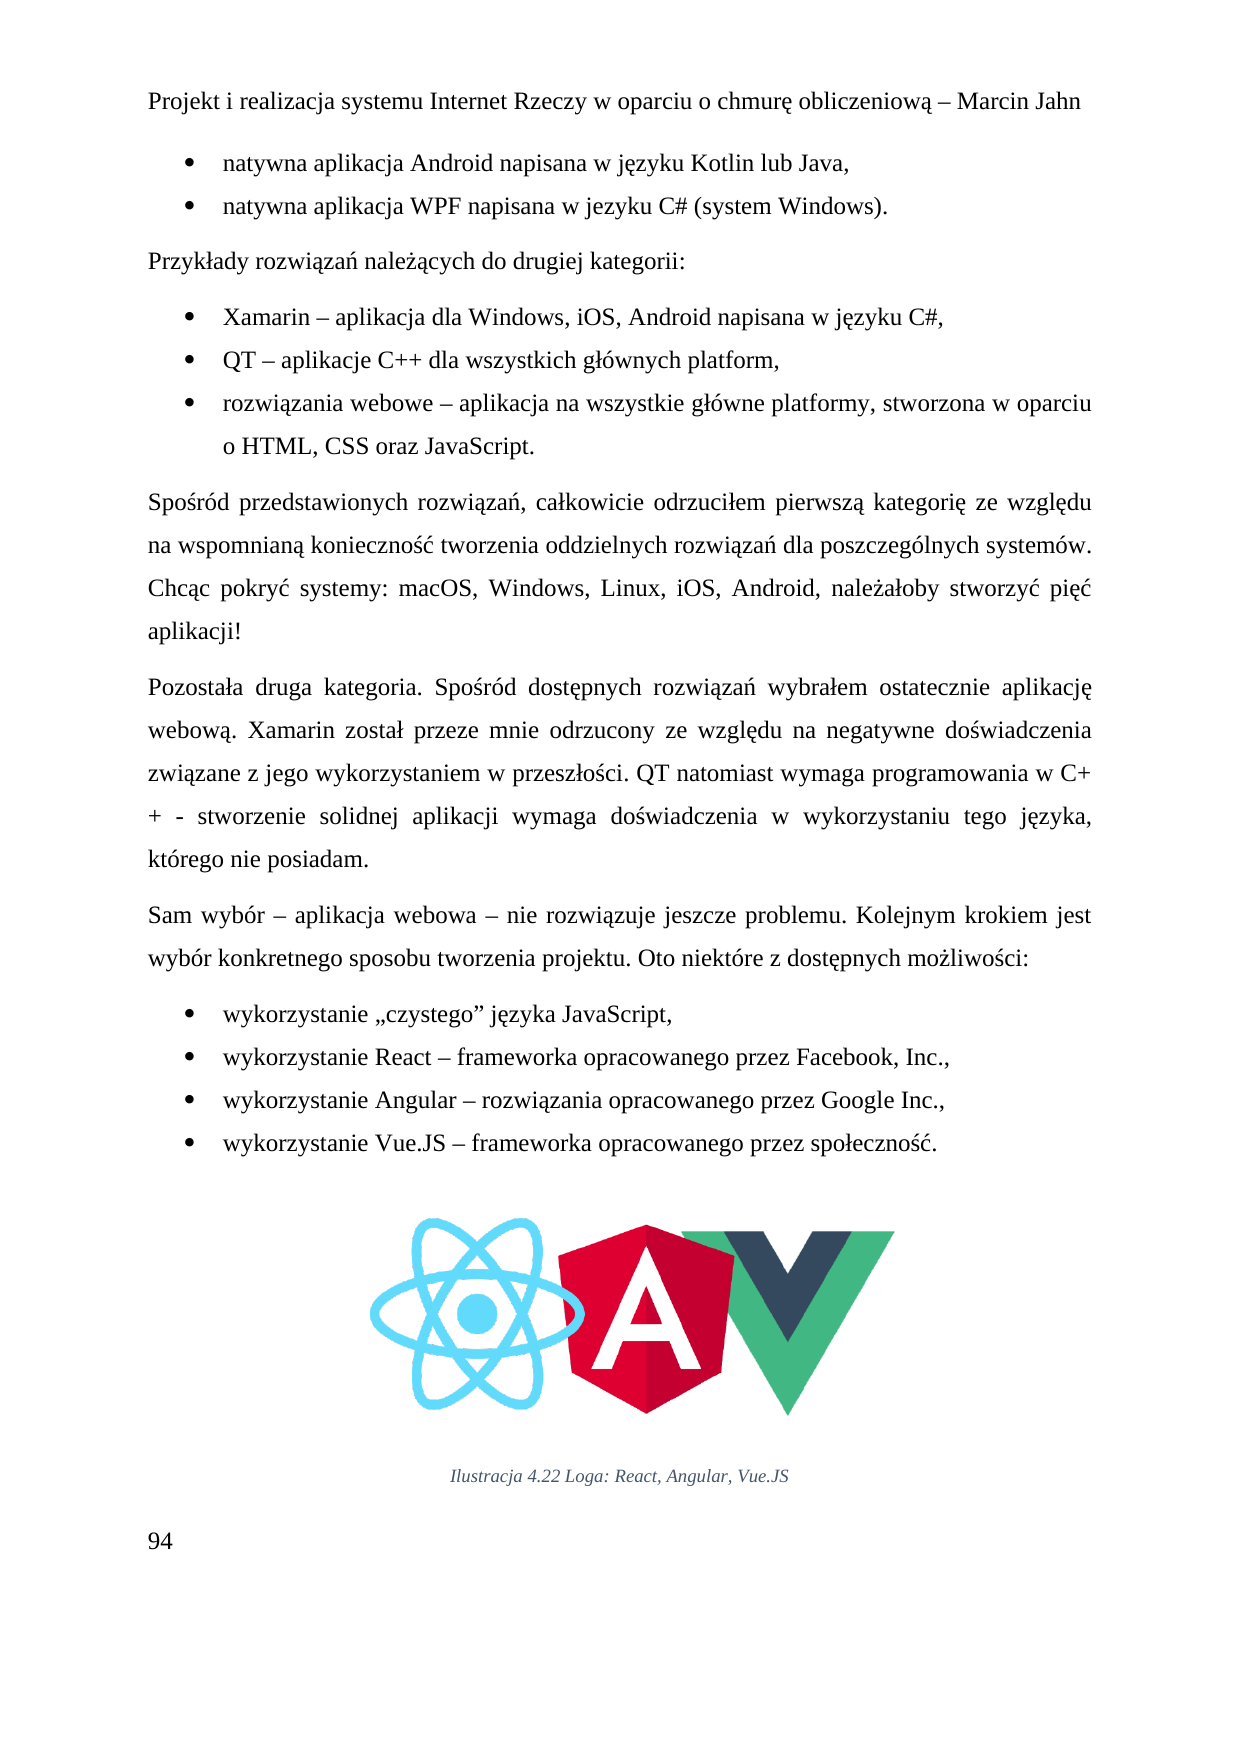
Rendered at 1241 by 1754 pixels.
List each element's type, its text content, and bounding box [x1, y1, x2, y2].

list wykorzystanie Vue.JS – frameworka opracowanego przez społeczność. [185, 1128, 1093, 1157]
list wykorzystanie React – frameworka opracowanego przez Facebook, Inc., [185, 1042, 1093, 1071]
list QT – aplikacje C++ dla wszystkich głównych platform, [185, 345, 1093, 374]
list natywna aplikacja WPF napisana w jezyku C# (system Windows). [185, 191, 1093, 219]
list wykorzystanie Angular – rozwiązania opracowanego przez Google Inc., [185, 1085, 1093, 1114]
text Sam wybór – aplikacja webowa – nie rozwiązuje jeszcze problemu. Kolejnym krokiem jest wybór konkretnego sposobu tworzenia projektu. Oto niektóre z dostępnych możliwości: [148, 900, 1093, 972]
list natywna aplikacja Android napisana w języku Kotlin lub Java, [185, 148, 1093, 176]
list rozwiązania webowe – aplikacja na wszystkie główne platformy, stworzona w oparciu o HTML, CSS oraz JavaScript. [185, 388, 1093, 460]
text Pozostała druga kategoria. Spośród dostępnych rozwiązań wybrałem ostatecznie aplikację webową. Xamarin został przeze mnie odrzucony ze względu na negatywne doświadczenia związane z jego wykorzystaniem w przeszłości. QT natomiast wymaga programowania w C++ - stworzenie solidnej aplikacji wymaga doświadczenia w wykorzystaniu tego języka, którego nie posiadam. [148, 672, 1093, 873]
list Xamarin – aplikacja dla Windows, iOS, Android napisana w języku C#, [185, 302, 1093, 331]
text Przykłady rozwiązań należących do drugiej kategorii: [148, 246, 1093, 275]
text Spośród przedstawionych rozwiązań, całkowicie odrzuciłem pierwszą kategorię ze względu na wspomnianą konieczność tworzenia oddzielnych rozwiązań dla poszczególnych systemów. Chcąc pokryć systemy: macOS, Windows, Linux, iOS, Android, należałoby stworzyć pięć aplikacji! [148, 487, 1093, 645]
picture [292, 1183, 948, 1439]
list wykorzystanie „czystego” języka JavaScript, [185, 999, 1093, 1028]
